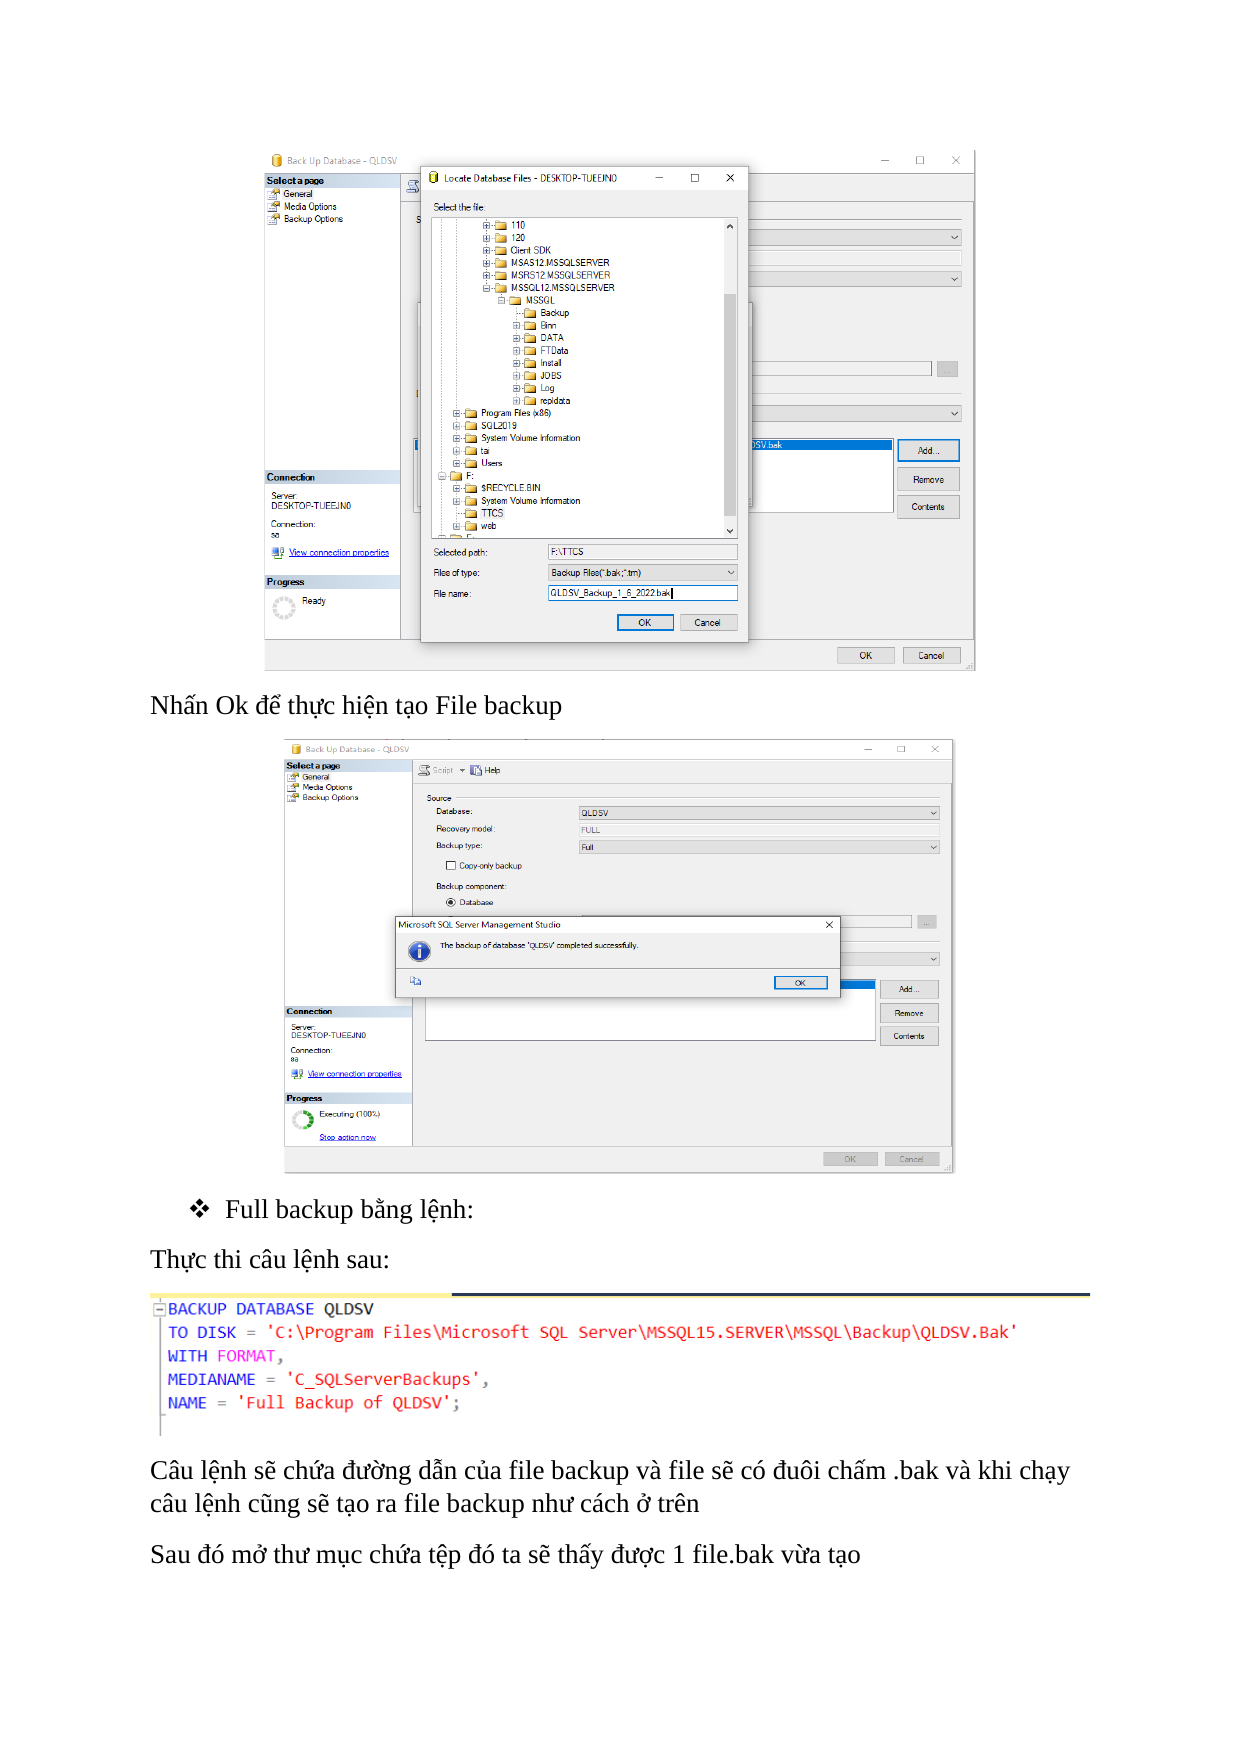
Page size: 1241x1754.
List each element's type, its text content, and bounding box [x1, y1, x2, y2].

list Full backup bằng lệnh: [187, 1193, 1090, 1224]
picture [284, 739, 956, 1174]
text Thực thi câu lệnh sau: [150, 1243, 1090, 1274]
picture [150, 1293, 1091, 1436]
text Nhấn Ok để thực hiện tạo File backup [150, 689, 1090, 720]
text Câu lệnh sẽ chứa đường dẫn của file backup và file sẽ có đuôi chấm .bak và khi chạy câu lệnh cũng sẽ tạo ra file backup như cách ở trên [150, 1454, 1090, 1519]
picture [264, 150, 976, 671]
text Sau đó mở thư mục chứa tệp đó ta sẽ thấy được 1 file.bak vừa tạo [150, 1538, 1090, 1569]
